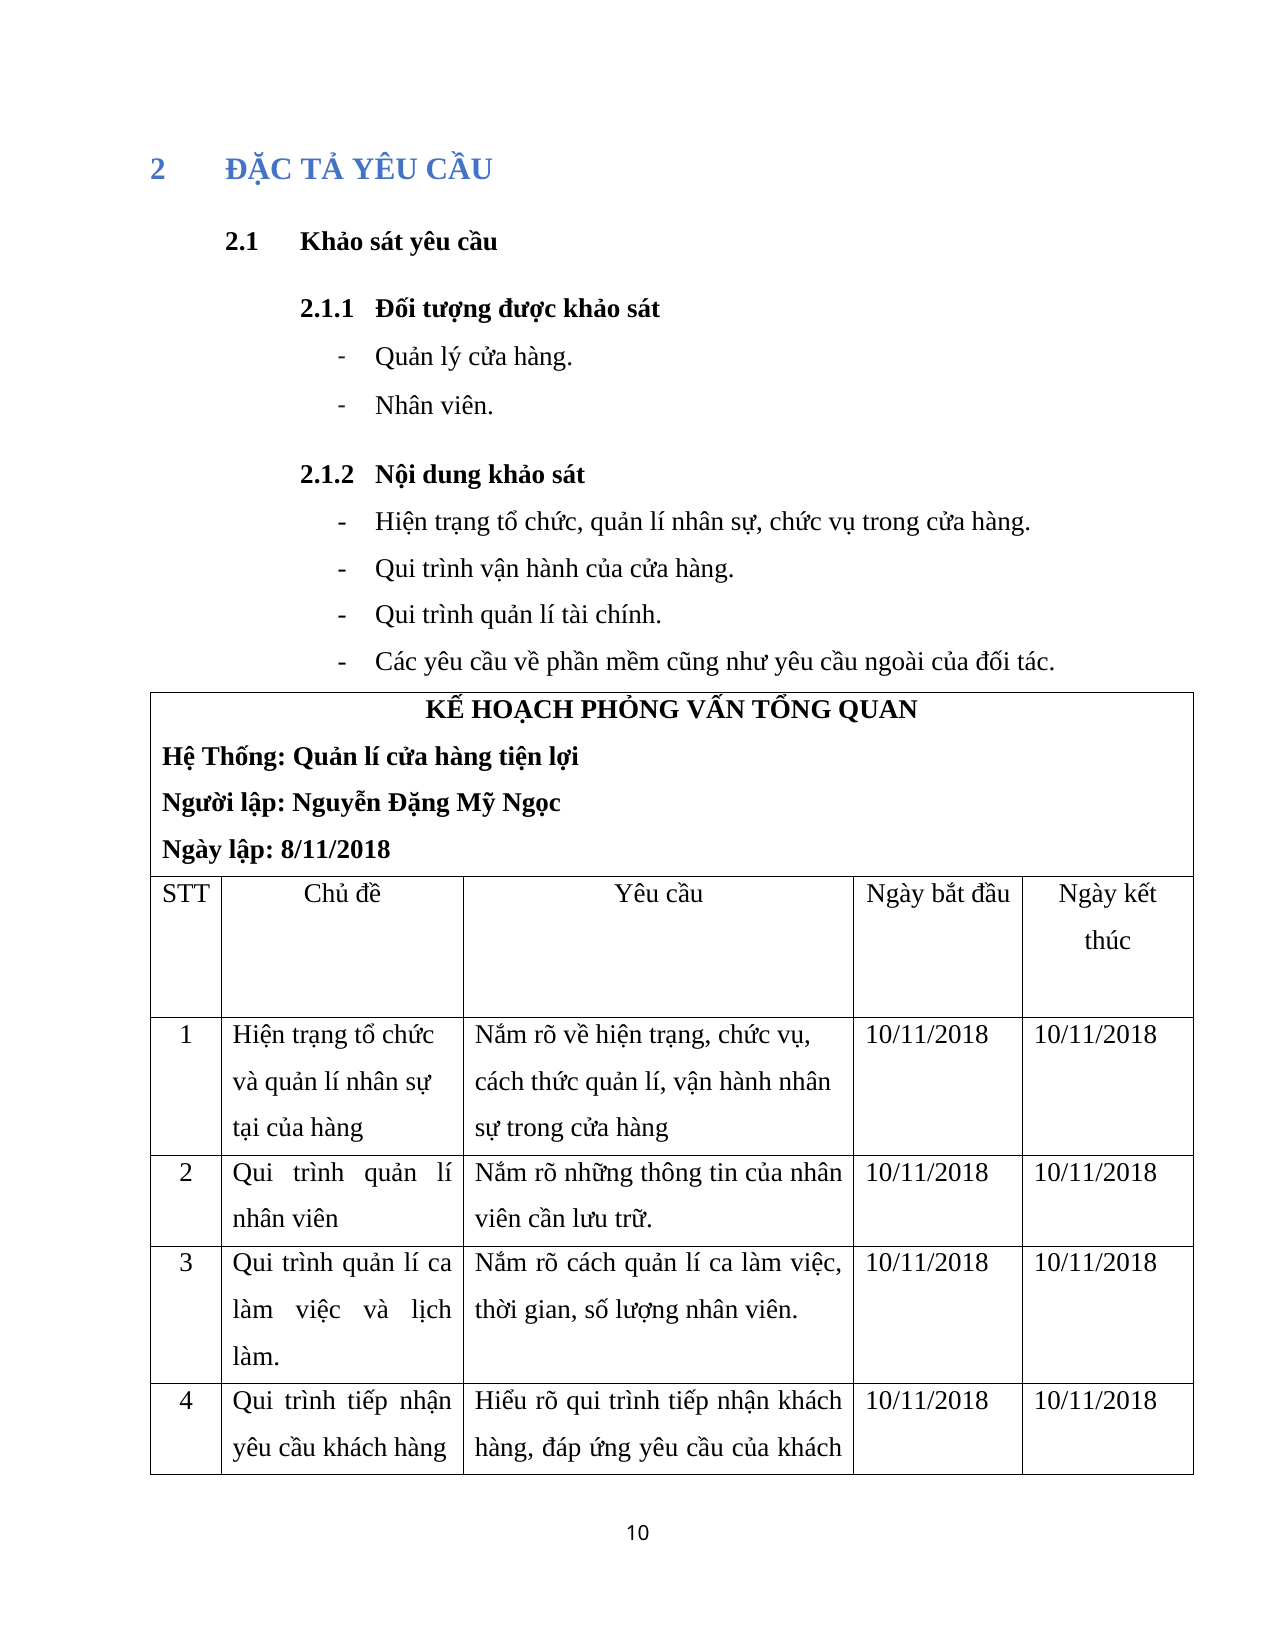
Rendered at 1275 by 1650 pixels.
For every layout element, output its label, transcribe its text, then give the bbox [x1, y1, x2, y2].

table_cell Yêu cầu [464, 877, 853, 1017]
subtitle ĐẶC TẢ YÊU CẦU [150, 150, 1125, 186]
table_cell Nắm rõ cách quản lí ca làm việc, thời gian, số lượng nhân viên. [464, 1247, 853, 1383]
table_cell 3 [151, 1247, 221, 1383]
table_cell 4 [151, 1384, 221, 1474]
list Các yêu cầu về phần mềm cũng như yêu cầu ngoài của đối tác. [337, 645, 1125, 676]
list Nhân viên. [337, 388, 1125, 421]
table_cell Qui trình quản lí ca làm việc và lịch làm. [222, 1247, 463, 1383]
table_cell 10/11/2018 [1023, 1247, 1193, 1383]
table_cell Chủ đề [222, 877, 463, 1017]
table_cell 10/11/2018 [854, 1018, 1022, 1155]
table_cell 10/11/2018 [1023, 1018, 1193, 1155]
list Qui trình quản lí tài chính. [337, 599, 1125, 630]
subtitle Nội dung khảo sát [300, 459, 1125, 490]
table_cell 10/11/2018 [1023, 1384, 1193, 1474]
table_cell Hiện trạng tổ chức và quản lí nhân sự tại của hàng [222, 1018, 463, 1155]
table_cell Qui trình quản lí nhân viên [222, 1156, 463, 1246]
subtitle Đối tượng được khảo sát [300, 292, 1125, 323]
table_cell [222, 1384, 463, 1474]
list Quản lý cửa hàng. [337, 339, 1125, 372]
table_cell 1 [151, 1018, 221, 1155]
table_cell Nắm rõ về hiện trạng, chức vụ, cách thức quản lí, vận hành nhân sự trong cửa hàng [464, 1018, 853, 1155]
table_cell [464, 1384, 853, 1474]
table_cell 2 [151, 1156, 221, 1246]
list Qui trình vận hành của cửa hàng. [337, 552, 1125, 583]
subtitle Khảo sát yêu cầu [225, 225, 1125, 256]
table_cell 10/11/2018 [854, 1247, 1022, 1383]
table_cell 10/11/2018 [854, 1384, 1022, 1474]
table_cell Nắm rõ những thông tin của nhân viên cần lưu trữ. [464, 1156, 853, 1246]
list Hiện trạng tổ chức, quản lí nhân sự, chức vụ trong cửa hàng. [337, 505, 1125, 536]
table_cell 10/11/2018 [1023, 1156, 1193, 1246]
table_cell 10/11/2018 [854, 1156, 1022, 1246]
table_header KẾ HOẠCH PHỎNG VẤN TỔNG QUAN Hệ Thống: Quản lí cửa hàng tiện lợi Người lập: Nguyễn Đặng Mỹ Ngọc Ngày lập: 8/11/2018 [151, 693, 1193, 876]
table_cell Ngày kết thúc [1023, 877, 1193, 1017]
table_cell Ngày bắt đầu [854, 877, 1022, 1017]
table_cell STT [151, 877, 221, 1017]
